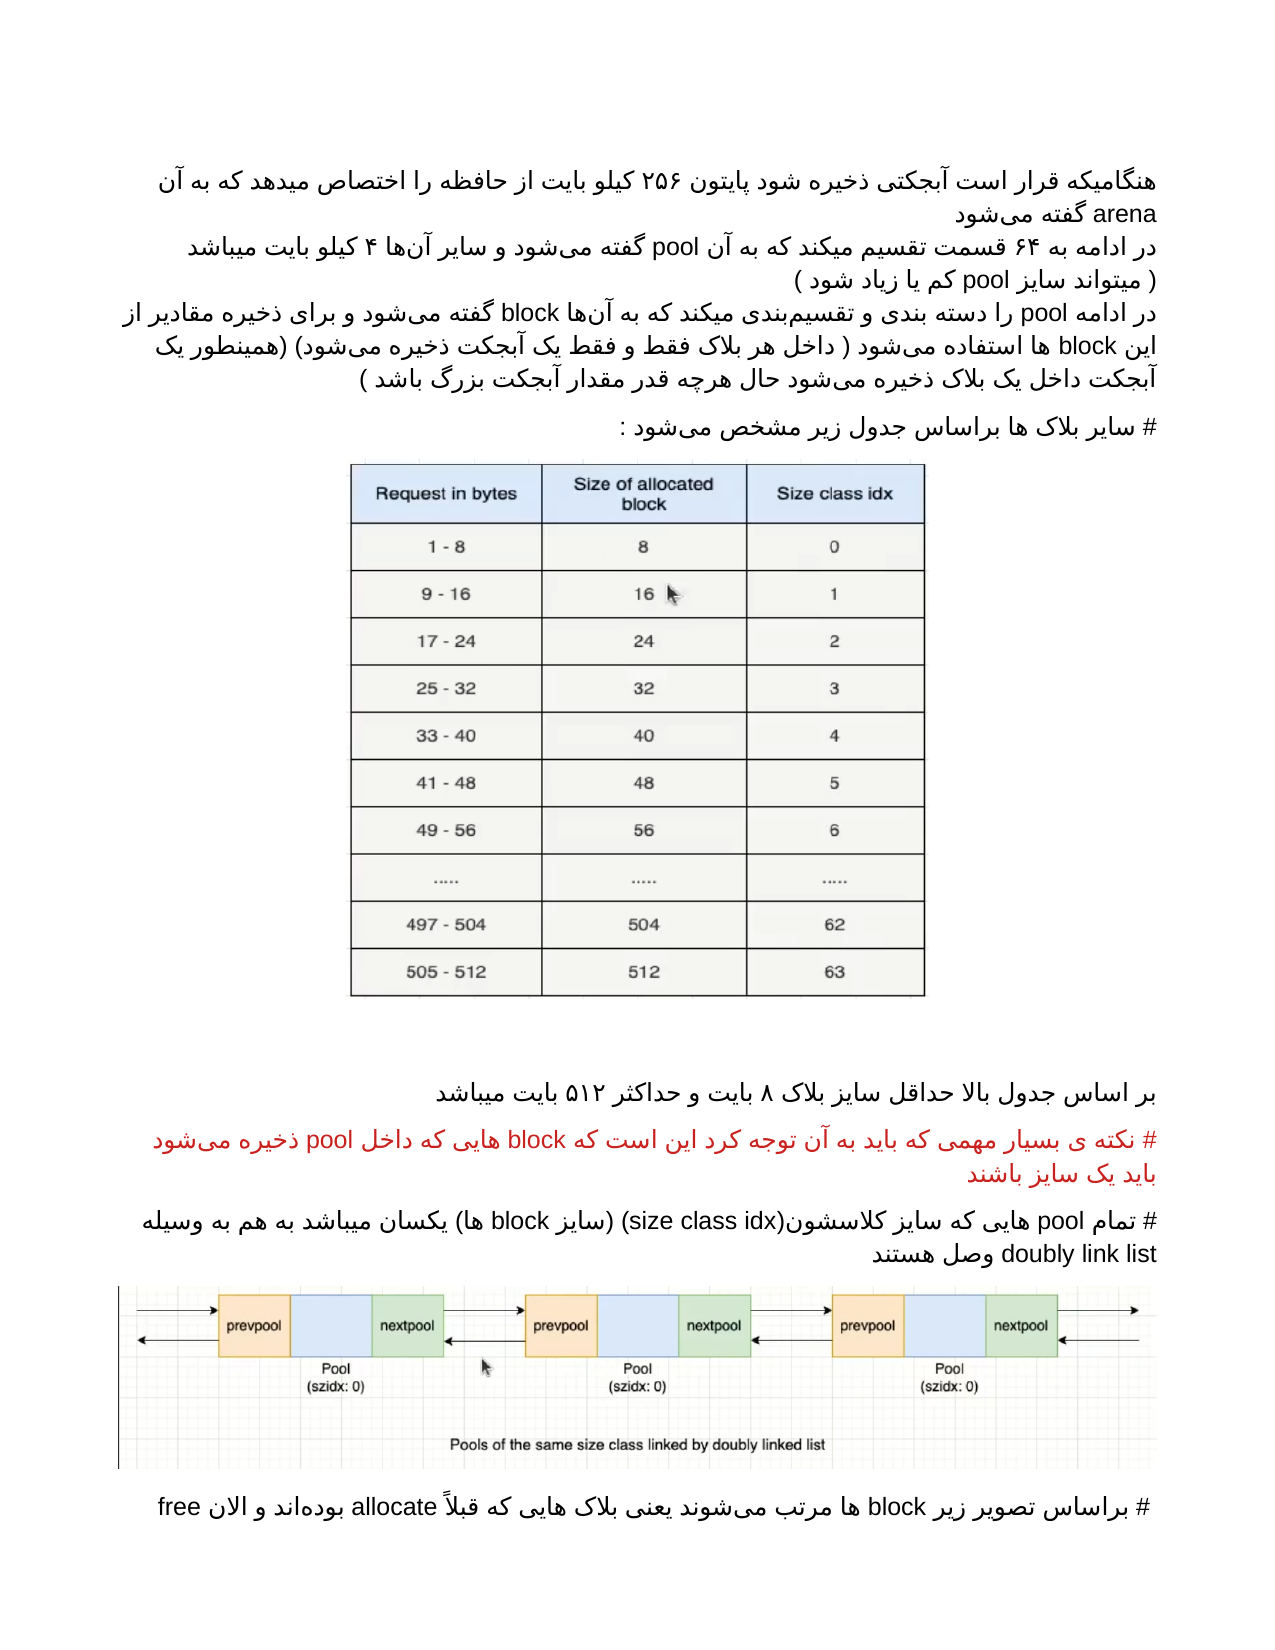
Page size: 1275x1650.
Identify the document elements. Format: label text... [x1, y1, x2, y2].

picture [346, 459, 929, 999]
text بر اساس جدول بالا حداقل سایز بلاک ۸ بایت و حداکثر ۵۱۲ بایت میباشد [118, 1078, 1157, 1107]
text # نکته ی بسیار مهمی که باید به آن توجه کرد این است که block هایی که داخل pool ذخیره می‌شود باید یک سایز باشند [118, 1126, 1157, 1187]
text هنگامیکه قرار است آبجکتی ذخیره شود پایتون ۲۵۶ کیلو بایت از حافظه را اختصاص میدهد که به آن arena گفته می‌شود در ادامه به ۶۴ قسمت تقسیم میکند که به آن pool گفته می‌شود و سایر آن‌ها ۴ کیلو بایت میباشد ( میتواند سایز pool کم یا زیاد شود ) در ادامه pool را دسته بندی و تقسیم‌بندی میکند که به آن‌ها block گفته می‌شود و برای ذخیره مقادیر از این block ها استفاده می‌شود ( داخل هر بلاک فقط و فقط یک آبجکت ذخیره می‌شود) (‌همینطور یک آبجکت داخل یک بلاک ذخیره می‌شود حال هرچه قدر مقدار آبجکت بزرگ باشد ) [118, 166, 1157, 393]
text # سایر بلاک ها براساس جدول زیر مشخص می‌شود : [118, 411, 1157, 440]
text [118, 1469, 1157, 1521]
text # تمام pool هایی که سایز کلاسشون(size class idx) (‌سایز block ها) یکسان میباشد به هم به وسیله doubly link list وصل هستند [118, 1206, 1157, 1268]
picture [118, 1286, 1157, 1469]
